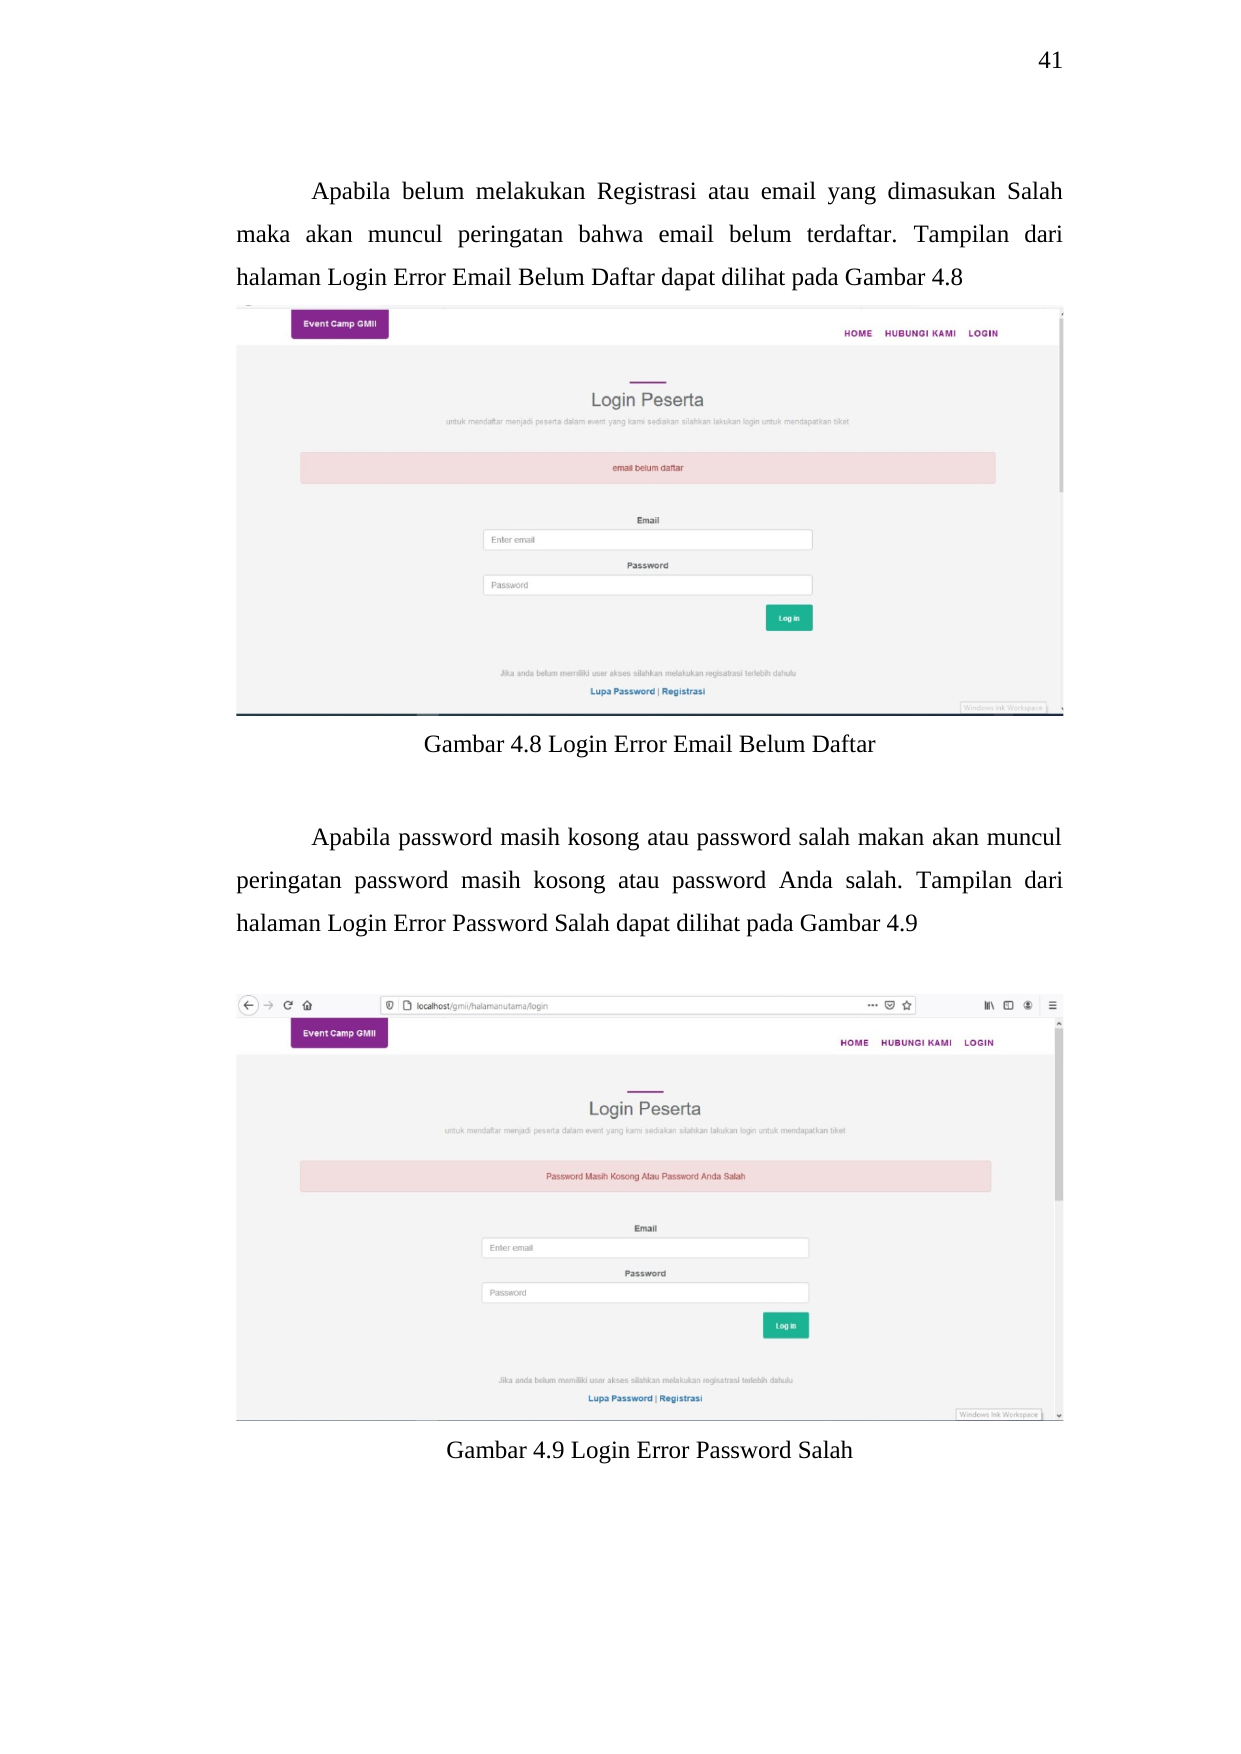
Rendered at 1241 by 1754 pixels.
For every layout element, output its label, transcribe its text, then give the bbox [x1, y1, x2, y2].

text Gambar 4.9 Login Error Password Salah [236, 1435, 1063, 1464]
text Apabila password masih kosong atau password salah makan akan muncul peringatan password masih kosong atau password Anda salah. Tampilan dari halaman Login Error Password Salah dapat dilihat pada Gambar 4.9 [236, 822, 1063, 937]
picture [236, 994, 1064, 1421]
text Gambar 4.8 Login Error Email Belum Daftar [236, 729, 1063, 758]
text Apabila belum melakukan Registrasi atau email yang dimasukan Salah maka akan muncul peringatan bahwa email belum terdaftar. Tampilan dari halaman Login Error Email Belum Daftar dapat dilihat pada Gambar 4.8 [236, 176, 1063, 291]
picture [236, 305, 1064, 716]
